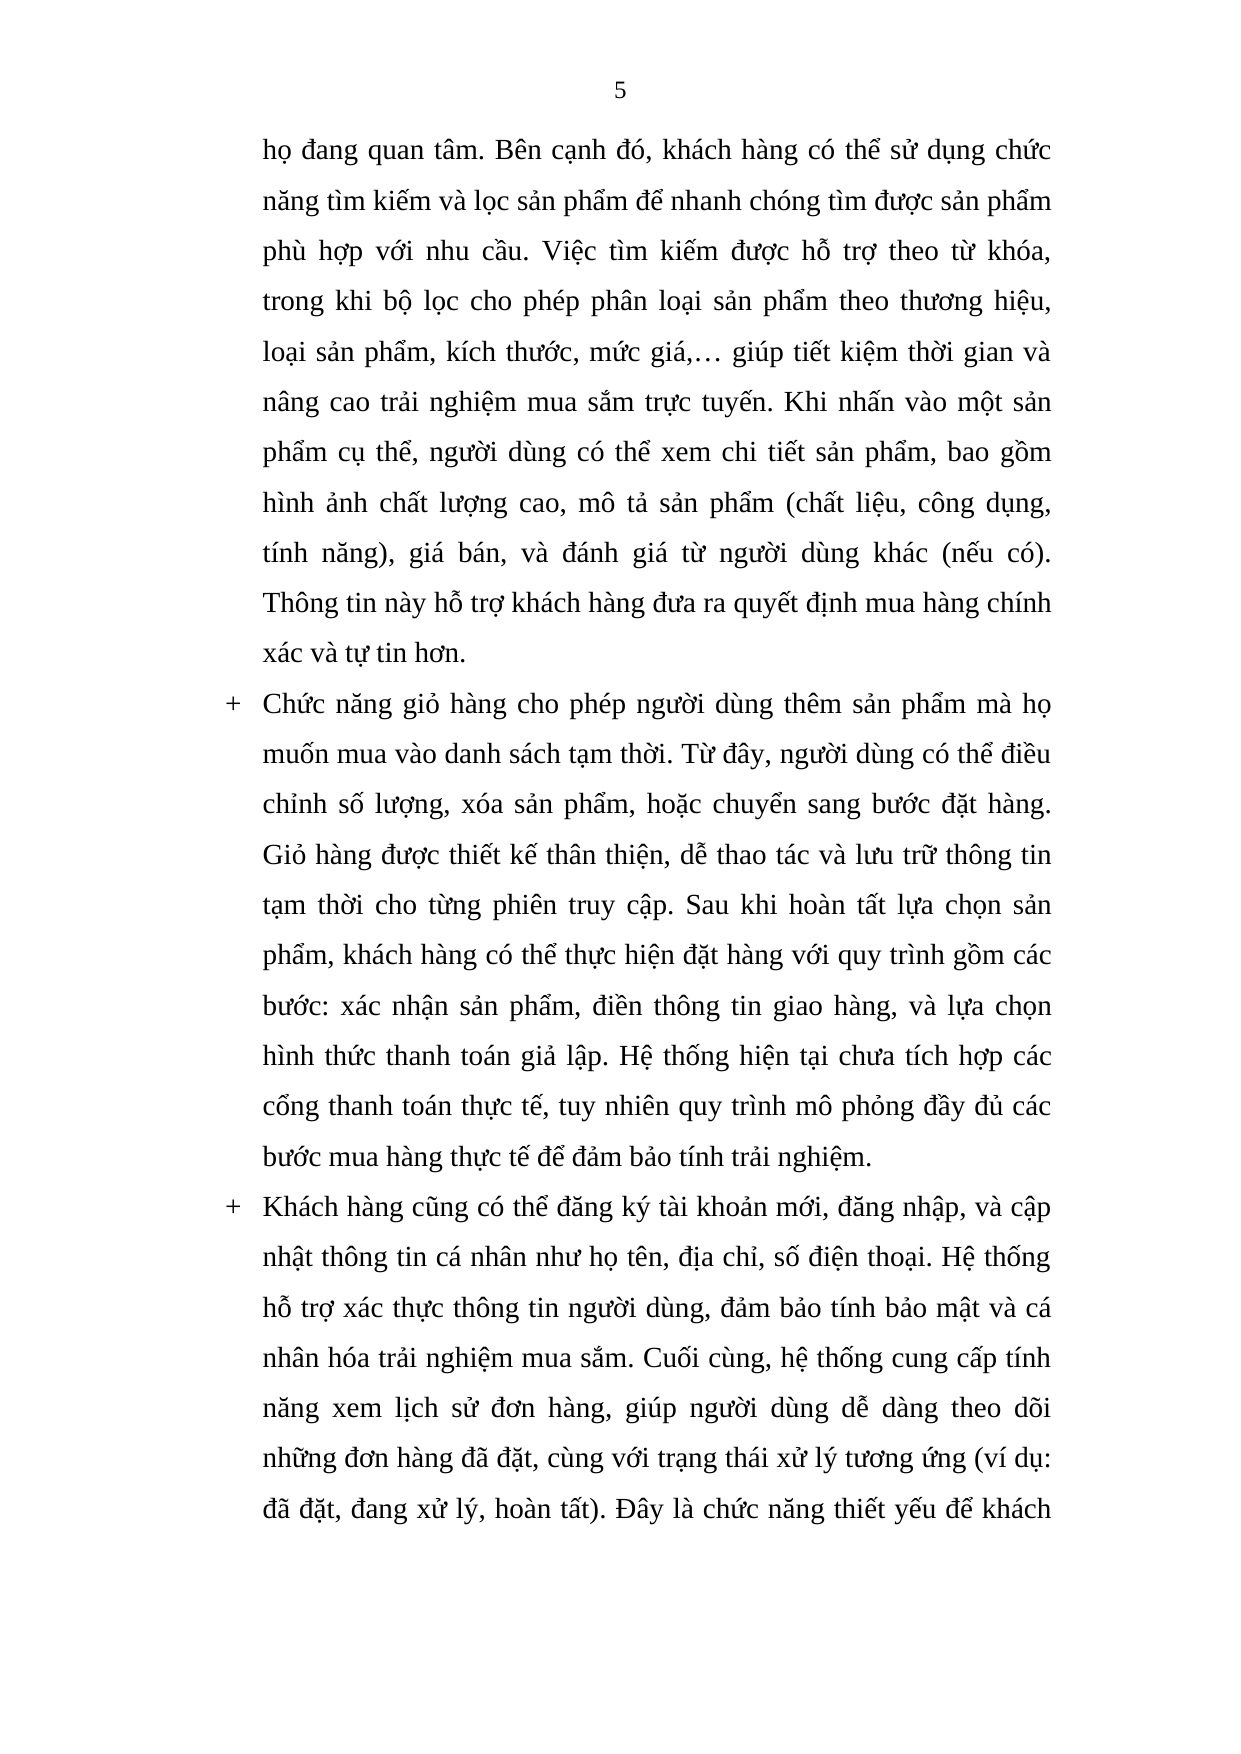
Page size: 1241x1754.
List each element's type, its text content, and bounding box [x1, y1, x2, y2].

list Chức năng giỏ hàng cho phép người dùng thêm sản phẩm mà họ muốn mua vào danh sách tạm thời. Từ đây, người dùng có thể điều chỉnh số lượng, xóa sản phẩm, hoặc chuyển sang bước đặt hàng. Giỏ hàng được thiết kế thân thiện, dễ thao tác và lưu trữ thông tin tạm thời cho từng phiên truy cập. Sau khi hoàn tất lựa chọn sản phẩm, khách hàng có thể thực hiện đặt hàng với quy trình gồm các bước: xác nhận sản phẩm, điền thông tin giao hàng, và lựa chọn hình thức thanh toán giả lập. Hệ thống hiện tại chưa tích hợp các cổng thanh toán thực tế, tuy nhiên quy trình mô phỏng đầy đủ các bước mua hàng thực tế để đảm bảo tính trải nghiệm. [225, 686, 1053, 1172]
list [225, 1189, 1053, 1524]
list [225, 132, 1053, 669]
